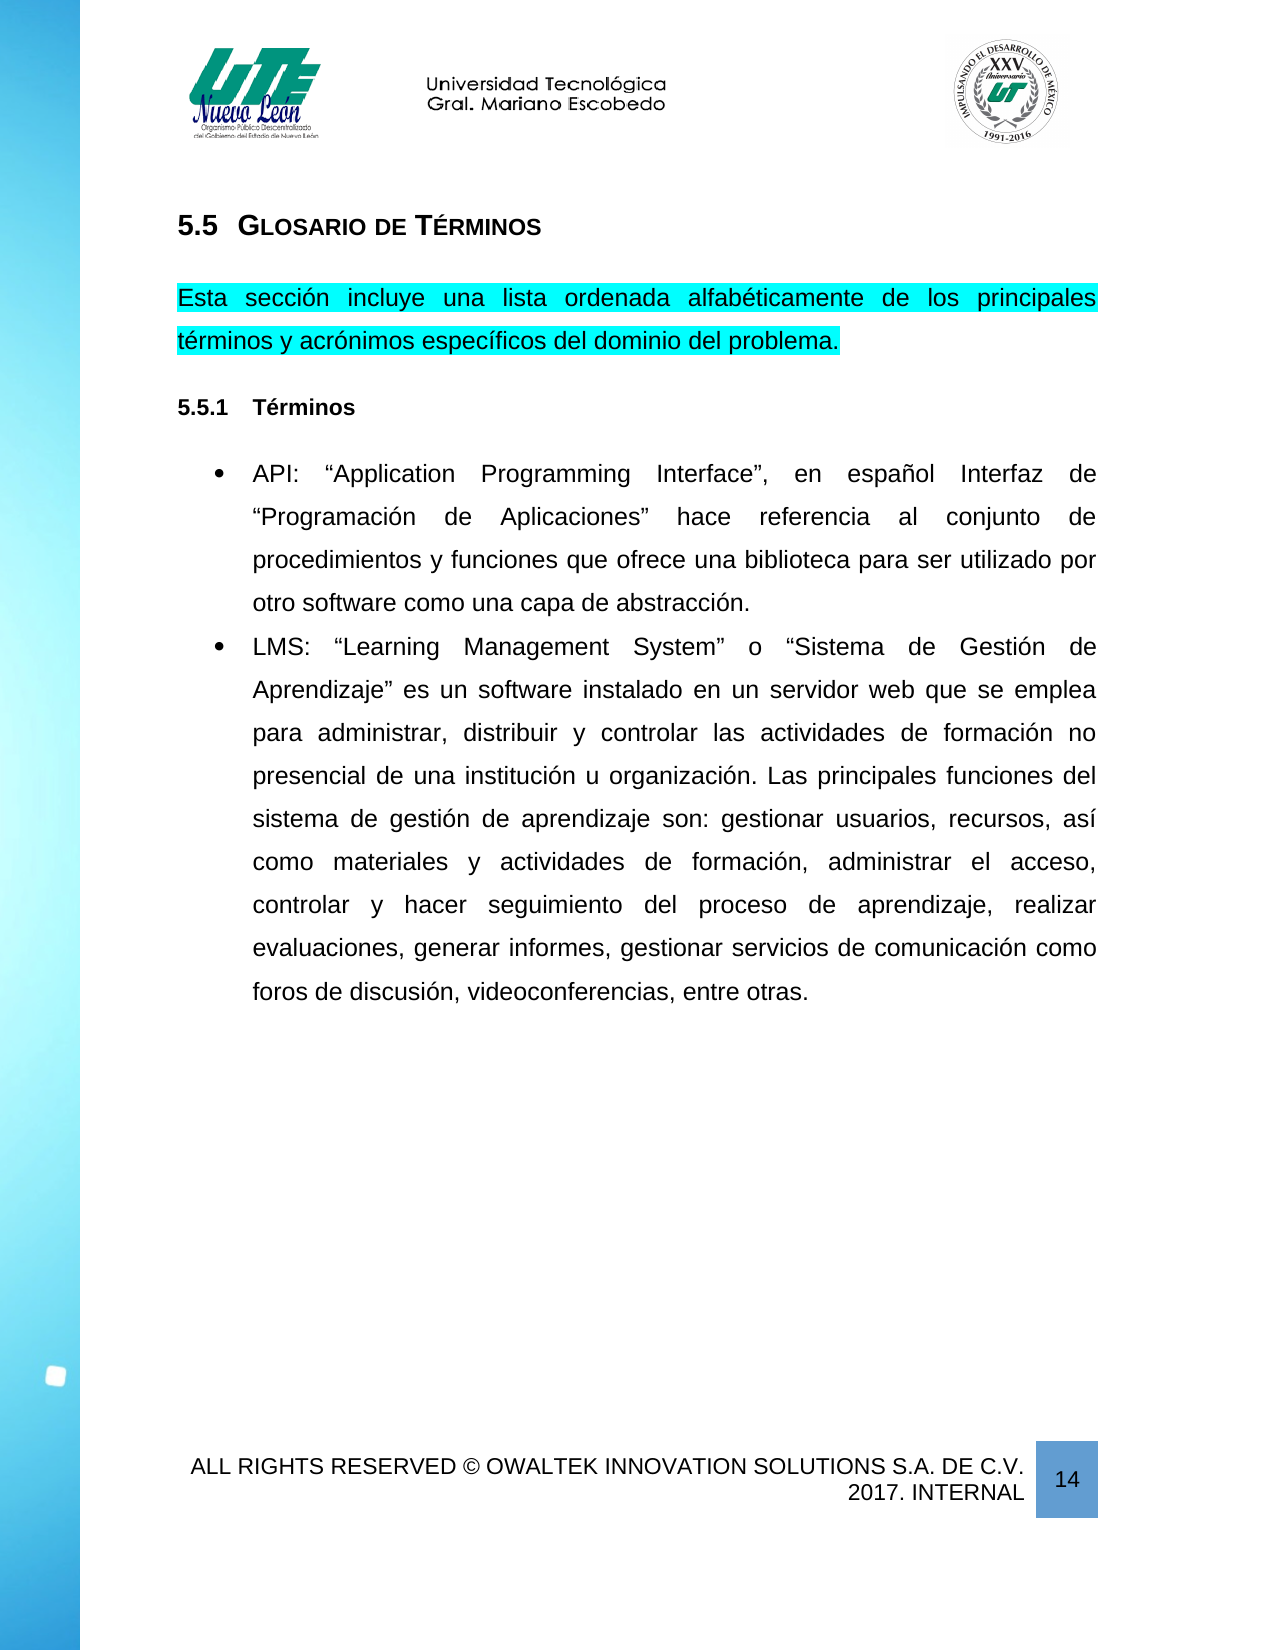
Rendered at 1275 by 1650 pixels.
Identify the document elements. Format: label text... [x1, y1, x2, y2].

picture [945, 34, 1071, 148]
subtitle Glosario de Términos [177, 208, 1098, 241]
subtitle Términos [177, 394, 1098, 421]
text Esta sección incluye una lista ordenada alfabéticamente de los principales términos y acrónimos específicos del dominio del problema. [177, 312, 1098, 355]
picture [177, 48, 775, 138]
list LMS: “Learning Management System” o “Sistema de Gestión de Aprendizaje” es un software instalado en un servidor web que se emplea para administrar, distribuir y controlar las actividades de formación no presencial de una institución u organización. Las principales funciones del sistema de gestión de aprendizaje son: gestionar usuarios, recursos, así como materiales y actividades de formación, administrar el acceso, controlar y hacer seguimiento del proceso de aprendizaje, realizar evaluaciones, generar informes, gestionar servicios de comunicación como foros de discusión, videoconferencias, entre otras. [215, 631, 1098, 1005]
picture [0, 0, 80, 1650]
list API: “Application Programming Interface”, en español Interfaz de “Programación de Aplicaciones” hace referencia al conjunto de procedimientos y funciones que ofrece una biblioteca para ser utilizado por otro software como una capa de abstracción. [215, 459, 1098, 617]
